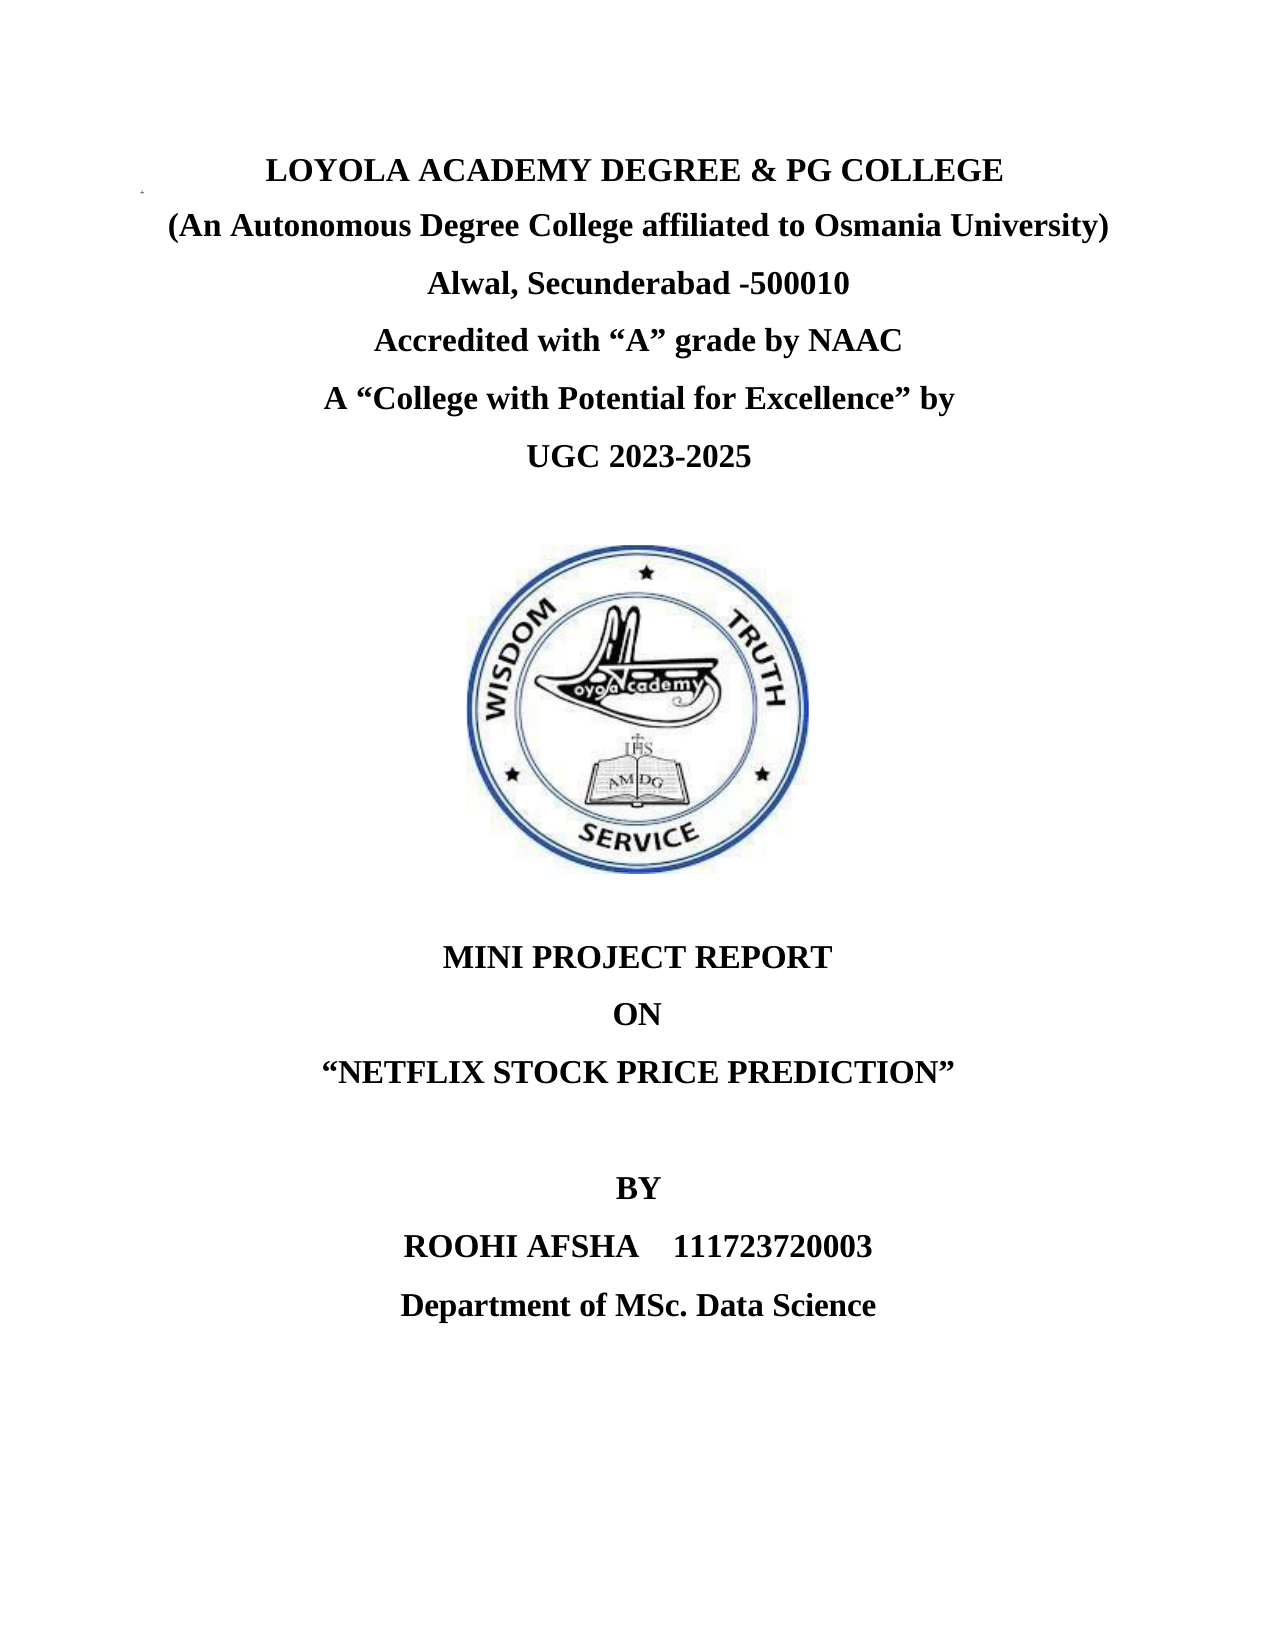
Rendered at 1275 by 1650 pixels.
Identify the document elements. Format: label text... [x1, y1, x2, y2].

text Accredited with “A” grade by NAAC [131, 320, 1146, 359]
text ROOHI AFSHA 111723720003 [112, 1227, 1163, 1265]
subtitle LOYOLA ACADEMY DEGREE & PG COLLEGE [131, 152, 1138, 189]
text BY [132, 1168, 1146, 1207]
text “NETFLIX STOCK PRICE PREDICTION” [131, 1052, 1145, 1091]
text A “College with Potential for Excellence” by UGC 2023-2025 [286, 378, 992, 475]
text Department of MSc. Data Science [131, 1285, 1146, 1323]
text (An Autonomous Degree College affiliated to Osmania University) Alwal, Secunderabad -500010 [131, 205, 1146, 301]
text MINI PROJECT REPORT ON [423, 937, 852, 1033]
picture [466, 545, 809, 874]
